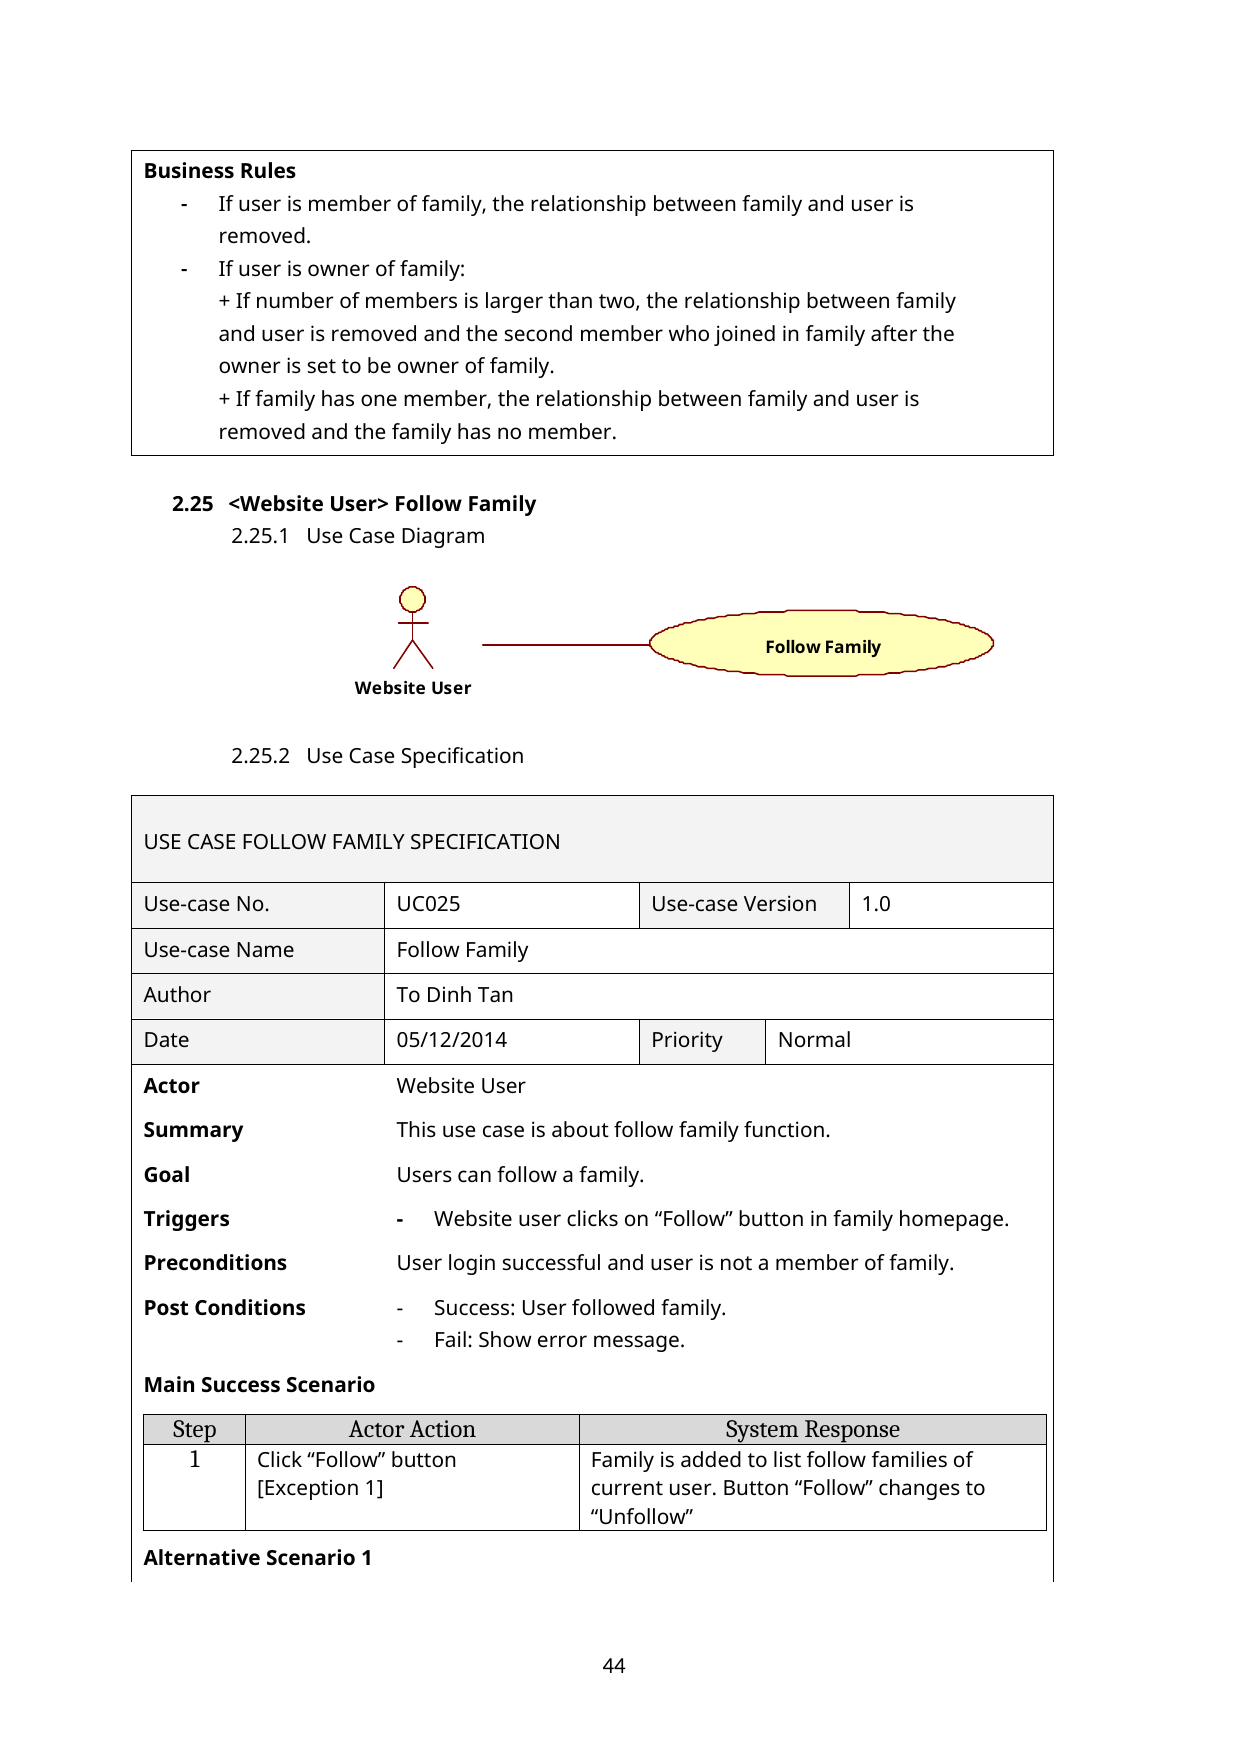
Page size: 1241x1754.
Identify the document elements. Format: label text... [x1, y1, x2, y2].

table_header USE CASE FOLLOW FAMILY SPECIFICATION [132, 796, 1053, 882]
table_cell Main Success Scenario [132, 1364, 1053, 1408]
table_cell [132, 1408, 1053, 1537]
table_cell Website user clicks on “Follow” button in family homepage. [385, 1198, 1053, 1242]
table_cell Use-case Version [640, 883, 849, 928]
table_cell To Dinh Tan [385, 974, 1053, 1018]
table_cell Priority [640, 1020, 765, 1064]
table_cell Post Conditions [132, 1287, 384, 1364]
table_cell Date [132, 1020, 384, 1064]
list <Website User> Follow Family [172, 489, 1115, 517]
list Use Case Specification [231, 741, 1115, 770]
table_cell Preconditions [132, 1243, 384, 1287]
table_cell Success: User followed family. Fail: Show error message. [385, 1287, 1053, 1364]
table_cell Triggers [132, 1198, 384, 1242]
table_cell User login successful and user is not a member of family. [385, 1243, 1053, 1287]
table_cell Business Rules If user is member of family, the relationship between family and user is removed. If user is owner of family: + If number of members is larger than two, the relationship between family and user is removed and the second member who joined in family after the owner is set to be owner of family. + If family has one member, the relationship between family and user is removed and the family has no member. [132, 151, 996, 455]
table_cell Website User [385, 1065, 1053, 1109]
table_cell [996, 151, 1053, 455]
table_cell Summary [132, 1109, 384, 1154]
table_cell Use-case No. [132, 883, 384, 928]
table_cell 05/12/2014 [385, 1020, 639, 1064]
table_cell Use-case Name [132, 929, 384, 973]
table_cell Follow Family [385, 929, 1053, 973]
table_cell Normal [766, 1020, 1053, 1064]
table_cell Goal [132, 1154, 384, 1198]
table_cell 1.0 [850, 883, 1053, 928]
table_cell UC025 [385, 883, 639, 928]
table_cell Alternative Scenario 1 [132, 1538, 1053, 1582]
table_cell This use case is about follow family function. [385, 1109, 1053, 1154]
table_cell Author [132, 974, 384, 1018]
list Use Case Diagram [231, 521, 1115, 550]
table_cell Users can follow a family. [385, 1154, 1053, 1198]
table_cell Actor [132, 1065, 384, 1109]
